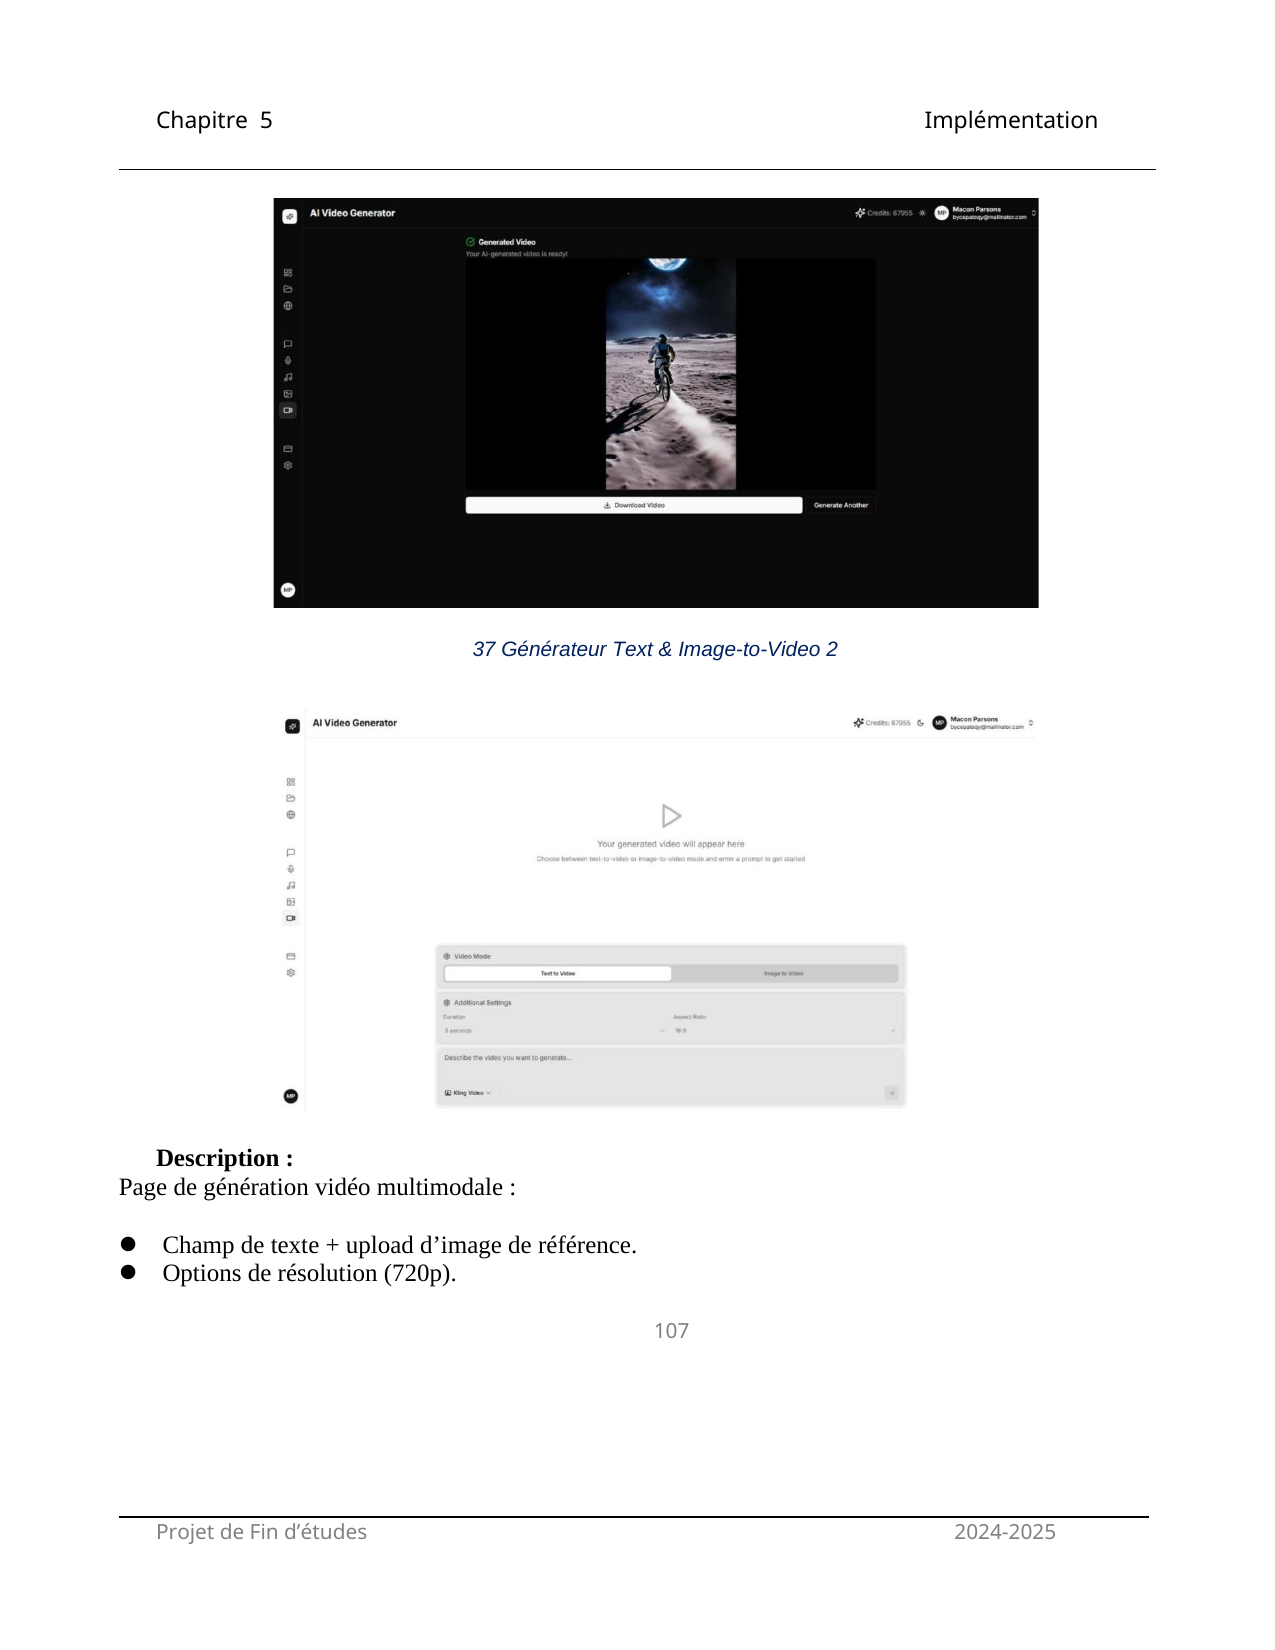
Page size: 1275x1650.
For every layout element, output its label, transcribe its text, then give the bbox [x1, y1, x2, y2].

picture [273, 198, 1039, 608]
text Description : Page de génération vidéo multimodale : [118, 1143, 1156, 1201]
picture [277, 708, 1036, 1114]
list Champ de texte + upload d’image de référence. [118, 1230, 1156, 1258]
